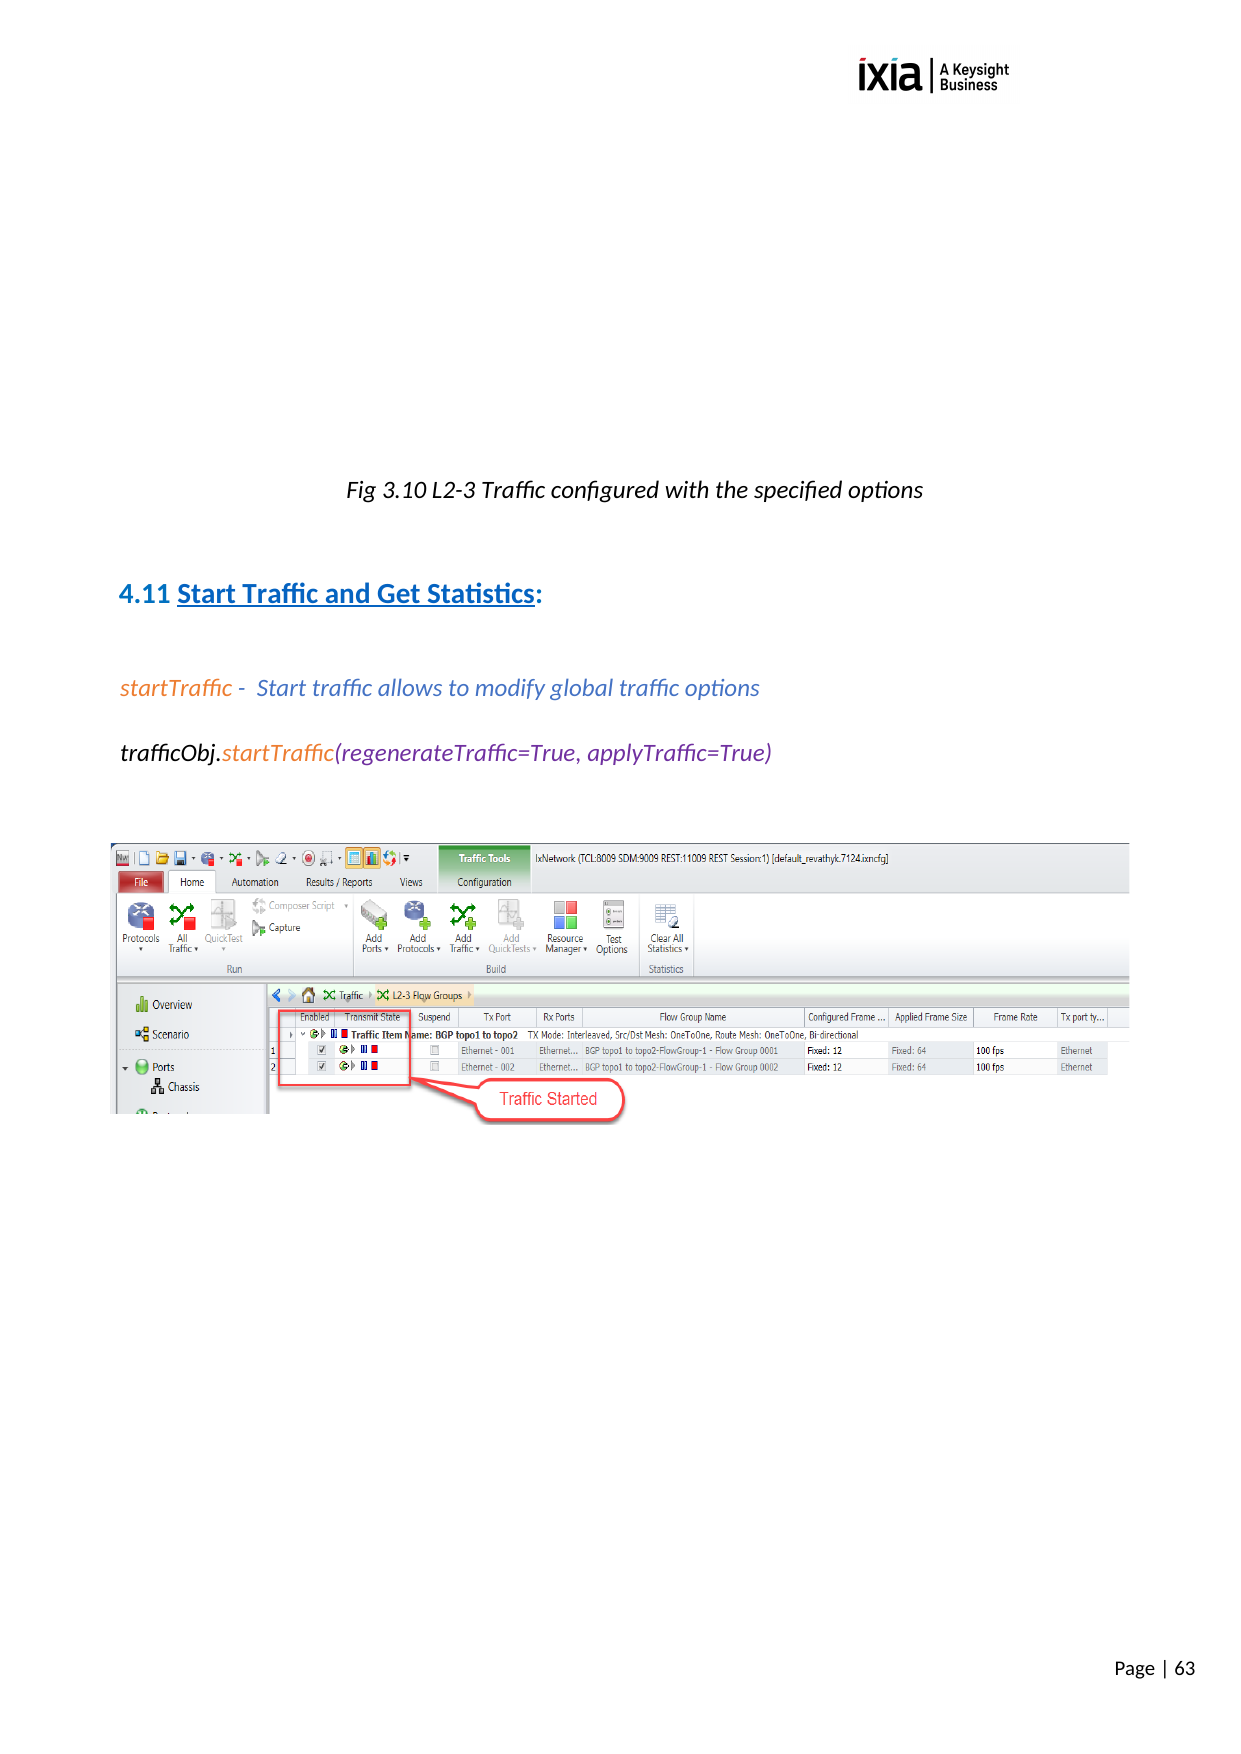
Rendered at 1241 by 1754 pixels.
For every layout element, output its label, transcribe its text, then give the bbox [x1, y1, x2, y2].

picture [110, 843, 1130, 1125]
subtitle Start Traffic and Get Statistics: [118, 575, 1141, 611]
picture [847, 45, 1021, 104]
text Fig 3.10 L2-3 Traffic configured with the specified options [346, 474, 1195, 505]
text trafficObj.startTraffic(regenerateTraffic=True, applyTraffic=True) [120, 737, 913, 767]
text startTraffic - Start traffic allows to modify global traffic options [120, 673, 1195, 703]
